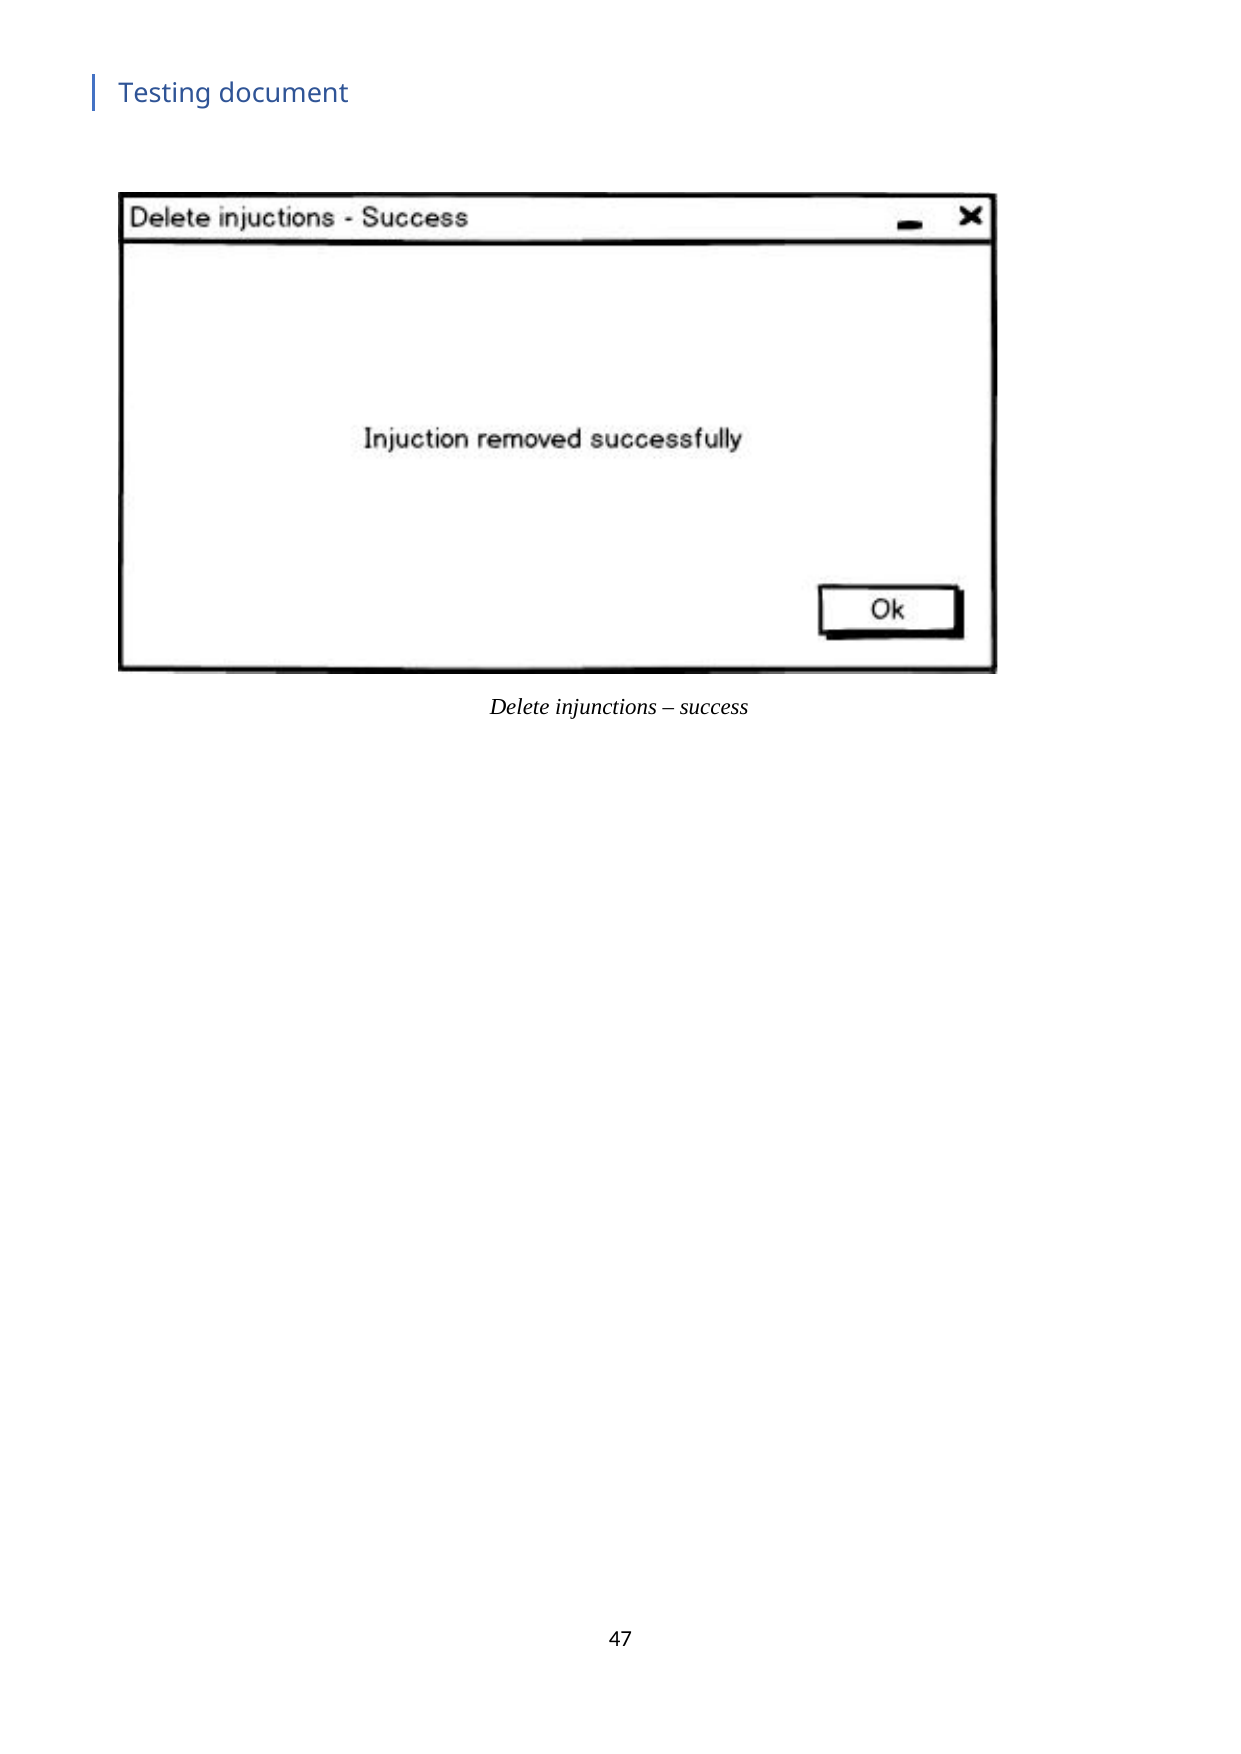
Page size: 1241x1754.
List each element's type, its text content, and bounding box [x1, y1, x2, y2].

text Delete injunctions – success [118, 693, 1122, 719]
picture [118, 192, 998, 674]
